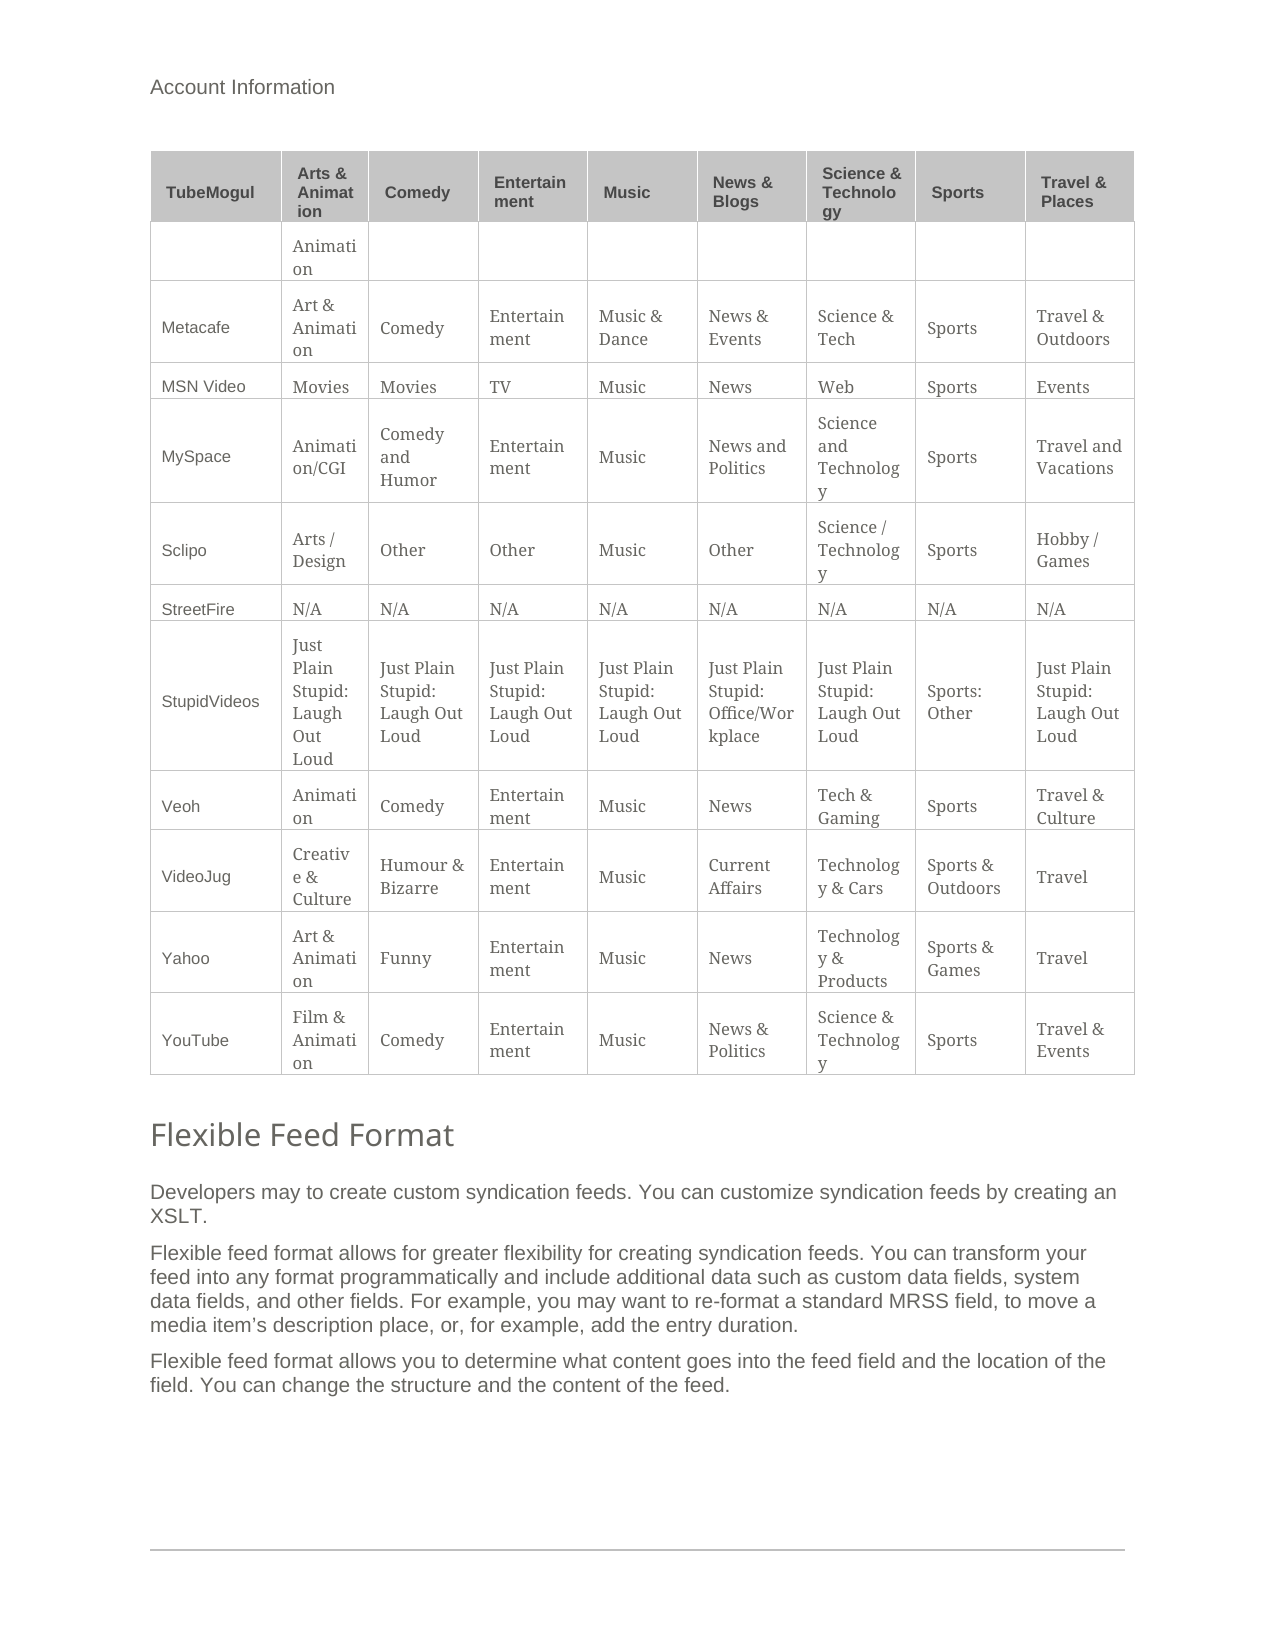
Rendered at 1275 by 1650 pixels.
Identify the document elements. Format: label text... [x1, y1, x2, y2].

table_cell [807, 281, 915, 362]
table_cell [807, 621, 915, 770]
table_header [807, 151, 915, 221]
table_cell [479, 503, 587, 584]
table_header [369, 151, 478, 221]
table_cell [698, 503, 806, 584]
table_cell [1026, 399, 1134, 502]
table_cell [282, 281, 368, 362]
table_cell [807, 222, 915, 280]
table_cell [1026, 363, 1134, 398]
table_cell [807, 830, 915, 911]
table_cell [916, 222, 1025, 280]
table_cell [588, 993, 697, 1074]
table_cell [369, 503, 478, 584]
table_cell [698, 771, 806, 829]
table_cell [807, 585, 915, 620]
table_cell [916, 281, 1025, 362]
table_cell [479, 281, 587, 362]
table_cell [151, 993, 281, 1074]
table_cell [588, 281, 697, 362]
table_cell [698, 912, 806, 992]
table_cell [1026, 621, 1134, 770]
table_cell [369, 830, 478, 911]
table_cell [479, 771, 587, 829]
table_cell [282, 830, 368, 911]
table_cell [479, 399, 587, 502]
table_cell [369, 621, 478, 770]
text Developers may to create custom syndication feeds. You can customize syndication feeds by creating an XSLT. [150, 1180, 1125, 1228]
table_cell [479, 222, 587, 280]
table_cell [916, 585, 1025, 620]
text Flexible feed format allows you to determine what content goes into the feed field and the location of the field. You can change the structure and the content of the feed. [150, 1349, 1125, 1397]
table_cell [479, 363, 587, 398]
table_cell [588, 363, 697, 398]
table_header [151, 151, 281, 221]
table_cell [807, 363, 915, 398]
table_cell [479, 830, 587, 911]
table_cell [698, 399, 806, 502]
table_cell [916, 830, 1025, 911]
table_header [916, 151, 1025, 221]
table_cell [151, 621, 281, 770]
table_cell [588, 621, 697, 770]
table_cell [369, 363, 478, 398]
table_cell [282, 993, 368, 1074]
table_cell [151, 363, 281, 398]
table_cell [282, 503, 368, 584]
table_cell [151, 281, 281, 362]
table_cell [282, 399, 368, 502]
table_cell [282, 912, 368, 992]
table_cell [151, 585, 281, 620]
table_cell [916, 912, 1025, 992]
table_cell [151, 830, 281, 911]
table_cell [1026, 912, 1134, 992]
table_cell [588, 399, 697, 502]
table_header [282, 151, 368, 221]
text Flexible feed format allows for greater flexibility for creating syndication feeds. You can transform your feed into any format programmatically and include additional data such as custom data fields, system data fields, and other fields. For example, you may want to re-format a standard MRSS field, to move a media item’s description place, or, for example, add the entry duration. [150, 1241, 1125, 1336]
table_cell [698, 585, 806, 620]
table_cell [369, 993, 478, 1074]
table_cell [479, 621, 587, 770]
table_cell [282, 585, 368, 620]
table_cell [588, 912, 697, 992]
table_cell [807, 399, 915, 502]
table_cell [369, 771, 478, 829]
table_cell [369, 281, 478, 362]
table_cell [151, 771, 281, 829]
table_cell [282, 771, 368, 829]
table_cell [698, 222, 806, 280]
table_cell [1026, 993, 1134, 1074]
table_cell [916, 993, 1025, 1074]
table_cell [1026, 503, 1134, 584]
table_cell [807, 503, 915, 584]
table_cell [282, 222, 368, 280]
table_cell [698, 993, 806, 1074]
subtitle Flexible Feed Format [150, 1112, 1125, 1155]
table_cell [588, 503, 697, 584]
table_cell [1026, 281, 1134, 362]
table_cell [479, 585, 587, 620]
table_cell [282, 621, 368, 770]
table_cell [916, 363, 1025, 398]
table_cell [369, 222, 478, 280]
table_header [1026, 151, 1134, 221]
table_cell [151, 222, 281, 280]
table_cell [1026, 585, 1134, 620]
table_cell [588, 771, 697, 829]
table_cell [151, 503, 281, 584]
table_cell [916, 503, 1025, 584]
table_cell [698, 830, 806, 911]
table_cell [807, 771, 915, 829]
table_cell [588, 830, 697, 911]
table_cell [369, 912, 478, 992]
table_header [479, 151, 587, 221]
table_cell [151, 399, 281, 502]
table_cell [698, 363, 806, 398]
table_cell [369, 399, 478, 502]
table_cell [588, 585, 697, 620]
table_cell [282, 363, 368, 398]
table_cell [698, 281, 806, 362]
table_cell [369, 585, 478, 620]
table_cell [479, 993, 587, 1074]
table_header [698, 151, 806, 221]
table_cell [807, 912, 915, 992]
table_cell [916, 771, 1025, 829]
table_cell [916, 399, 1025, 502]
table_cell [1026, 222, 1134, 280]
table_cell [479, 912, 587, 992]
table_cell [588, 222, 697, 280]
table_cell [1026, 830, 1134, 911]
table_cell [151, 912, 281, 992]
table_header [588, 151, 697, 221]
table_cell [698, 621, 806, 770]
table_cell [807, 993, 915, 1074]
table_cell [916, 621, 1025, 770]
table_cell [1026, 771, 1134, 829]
